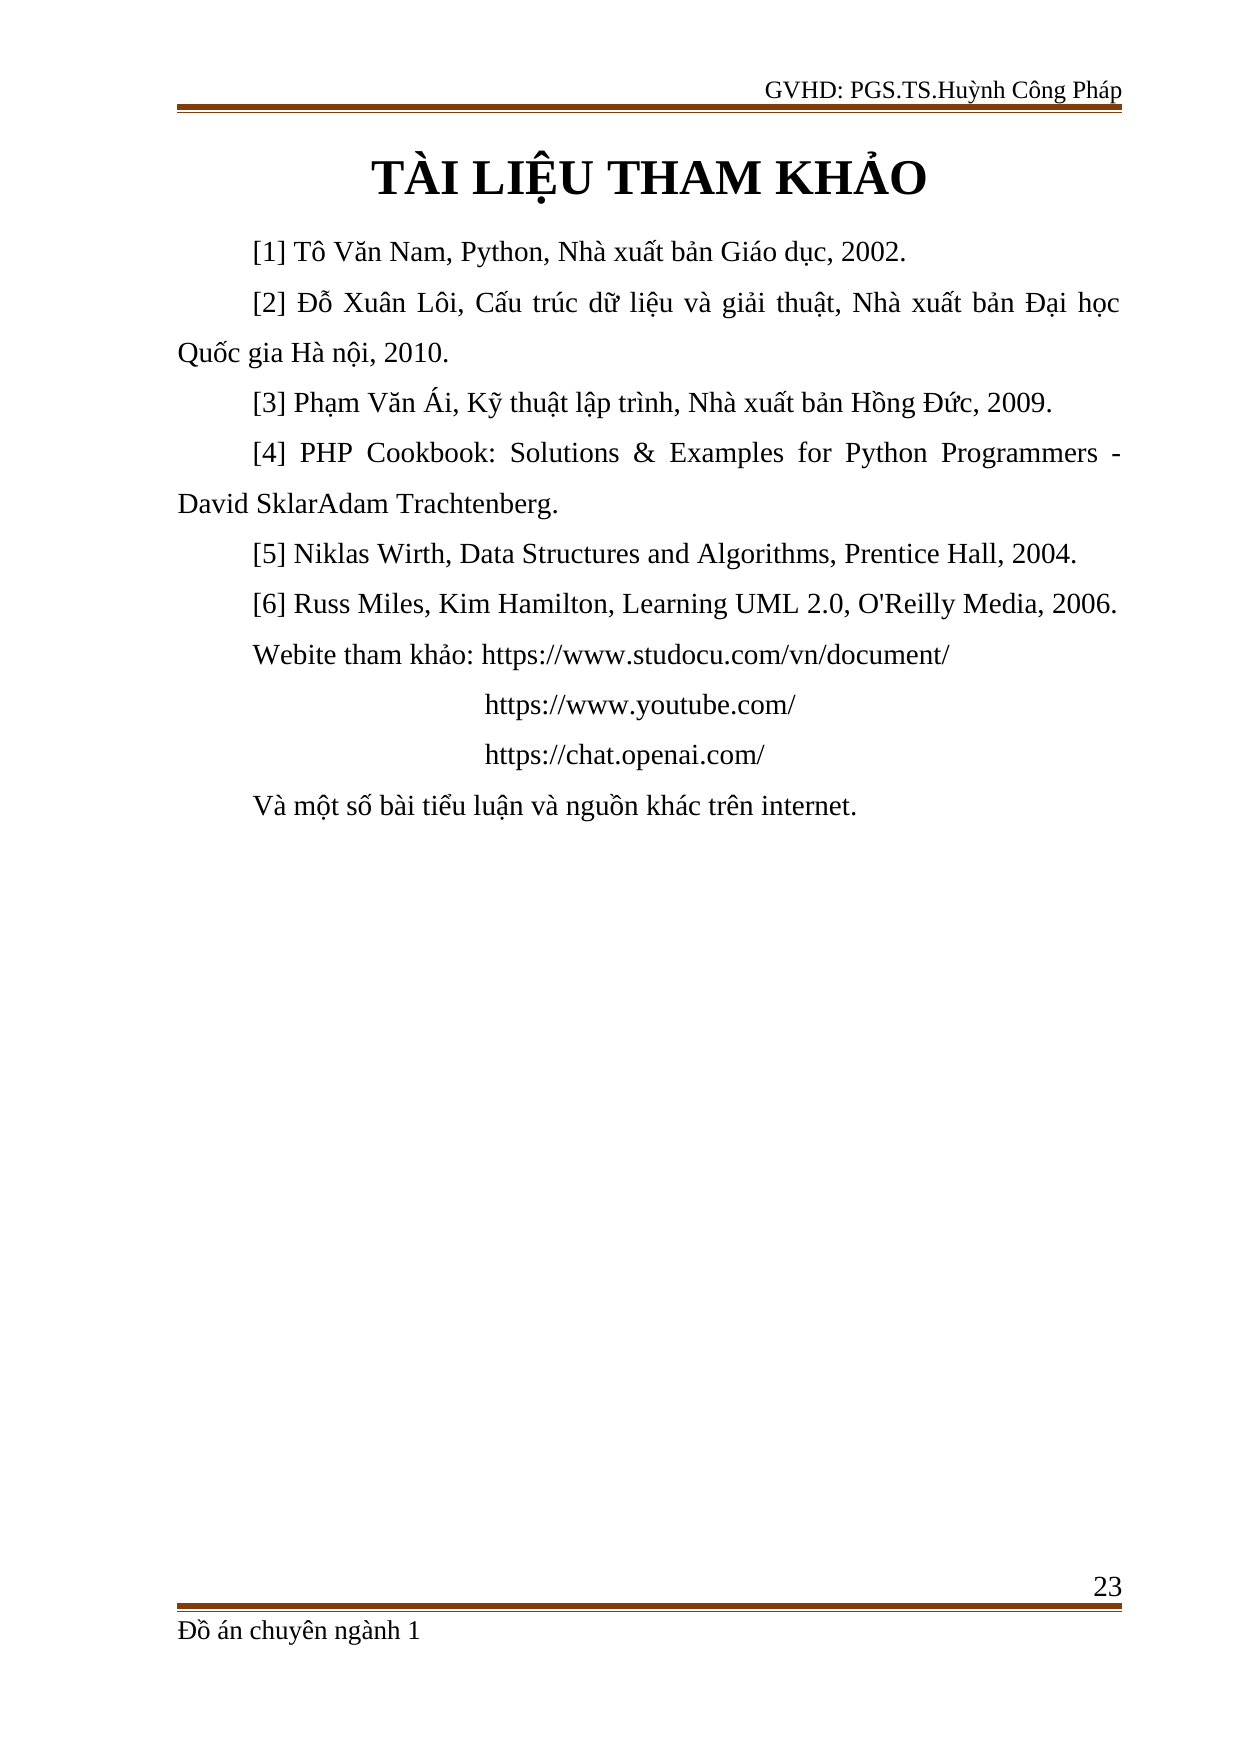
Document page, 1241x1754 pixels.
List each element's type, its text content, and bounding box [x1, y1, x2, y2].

subtitle TÀI LIỆU THAM KHẢO [177, 148, 1122, 205]
text https://chat.openai.com/ [177, 737, 1122, 771]
text [6] Russ Miles, Kim Hamilton, Learning UML 2.0, O'Reilly Media, 2006. [177, 587, 1122, 620]
text https://www.youtube.com/ [177, 687, 1122, 721]
text [4] PHP Cookbook: Solutions & Examples for Python Programmers - David SklarAdam Trachtenberg. [177, 436, 1122, 519]
text [5] Niklas Wirth, Data Structures and Algorithms, Prentice Hall, 2004. [177, 536, 1122, 570]
text Webite tham khảo: https://www.studocu.com/vn/document/ [177, 637, 1122, 670]
text [2] Đỗ Xuân Lôi, Cấu trúc dữ liệu và giải thuật, Nhà xuất bản Đại học Quốc gia Hà nội, 2010. [177, 285, 1122, 368]
text [1] Tô Văn Nam, Python, Nhà xuất bản Giáo dục, 2002. [177, 234, 1122, 268]
text [3] Phạm Văn Ái, Kỹ thuật lập trình, Nhà xuất bản Hồng Đức, 2009. [177, 385, 1122, 419]
text Và một số bài tiểu luận và nguồn khác trên internet. [177, 788, 1122, 821]
